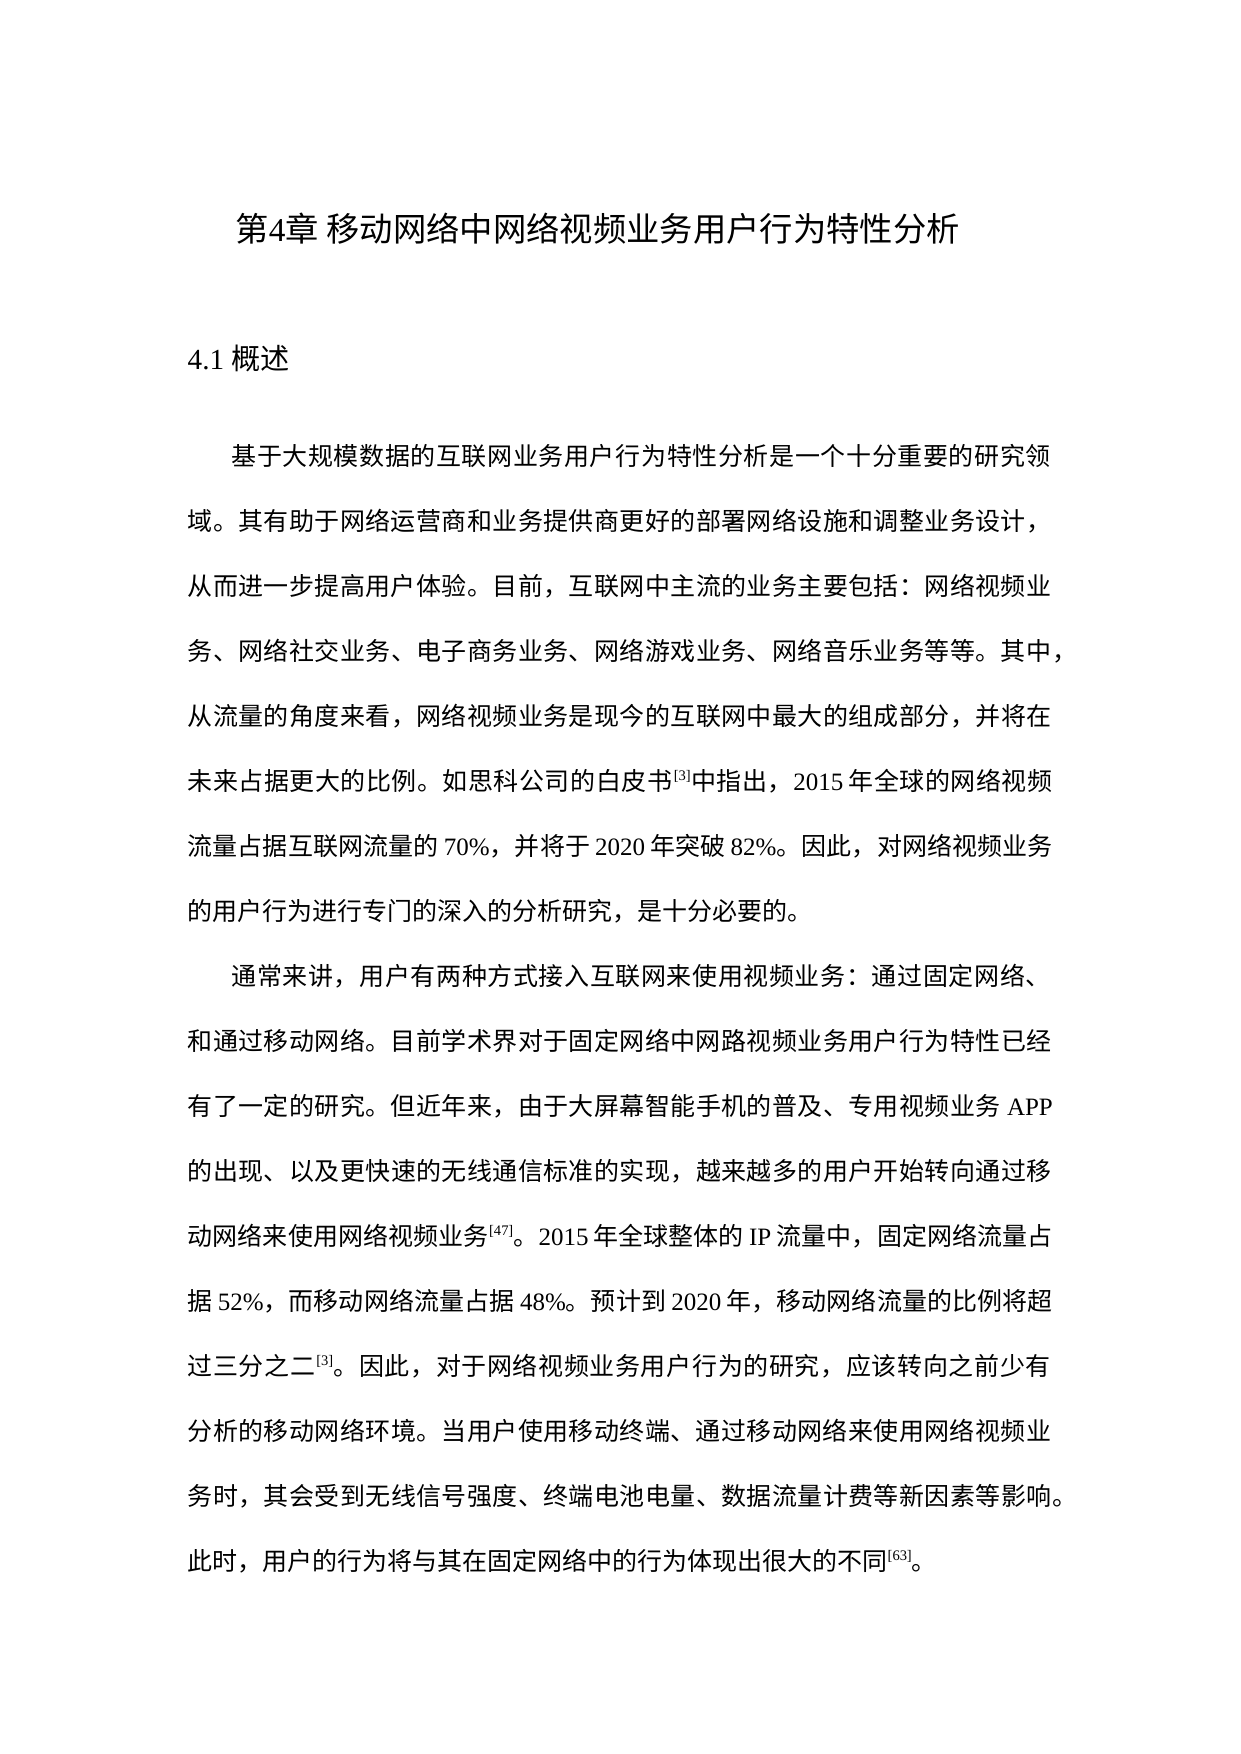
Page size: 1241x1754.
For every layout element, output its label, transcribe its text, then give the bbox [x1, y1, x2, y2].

text 移动网络中网络视频业务用户行为特性分析 [187, 194, 1053, 259]
text 概述 [187, 324, 1053, 389]
text 基于大规模数据的互联网业务用户行为特性分析是一个十分重要的研究领域。其有助于网络运营商和业务提供商更好的部署网络设施和调整业务设计，从而进一步提高用户体验。目前，互联网中主流的业务主要包括：网络视频业务、网络社交业务、电子商务业务、网络游戏业务、网络音乐业务等等。其中，从流量的角度来看，网络视频业务是现今的互联网中最大的组成部分，并将在未来占据更大的比例。如思科公司的白皮书[3]中指出，2015年全球的网络视频流量占据互联网流量的70%，并将于2020年突破82%。因此，对网络视频业务的用户行为进行专门的深入的分析研究，是十分必要的。 [187, 422, 1053, 942]
text 通常来讲，用户有两种方式接入互联网来使用视频业务：通过固定网络、和通过移动网络。目前学术界对于固定网络中网路视频业务用户行为特性已经有了一定的研究。但近年来，由于大屏幕智能手机的普及、专用视频业务APP的出现、以及更快速的无线通信标准的实现，越来越多的用户开始转向通过移动网络来使用网络视频业务[47]。2015年全球整体的IP流量中，固定网络流量占据52%，而移动网络流量占据48%。预计到2020年，移动网络流量的比例将超过三分之二[3]。因此，对于网络视频业务用户行为的研究，应该转向之前少有分析的移动网络环境。当用户使用移动终端、通过移动网络来使用网络视频业务时，其会受到无线信号强度、终端电池电量、数据流量计费等新因素等影响。此时，用户的行为将与其在固定网络中的行为体现出很大的不同[63]。 [187, 942, 1053, 1592]
